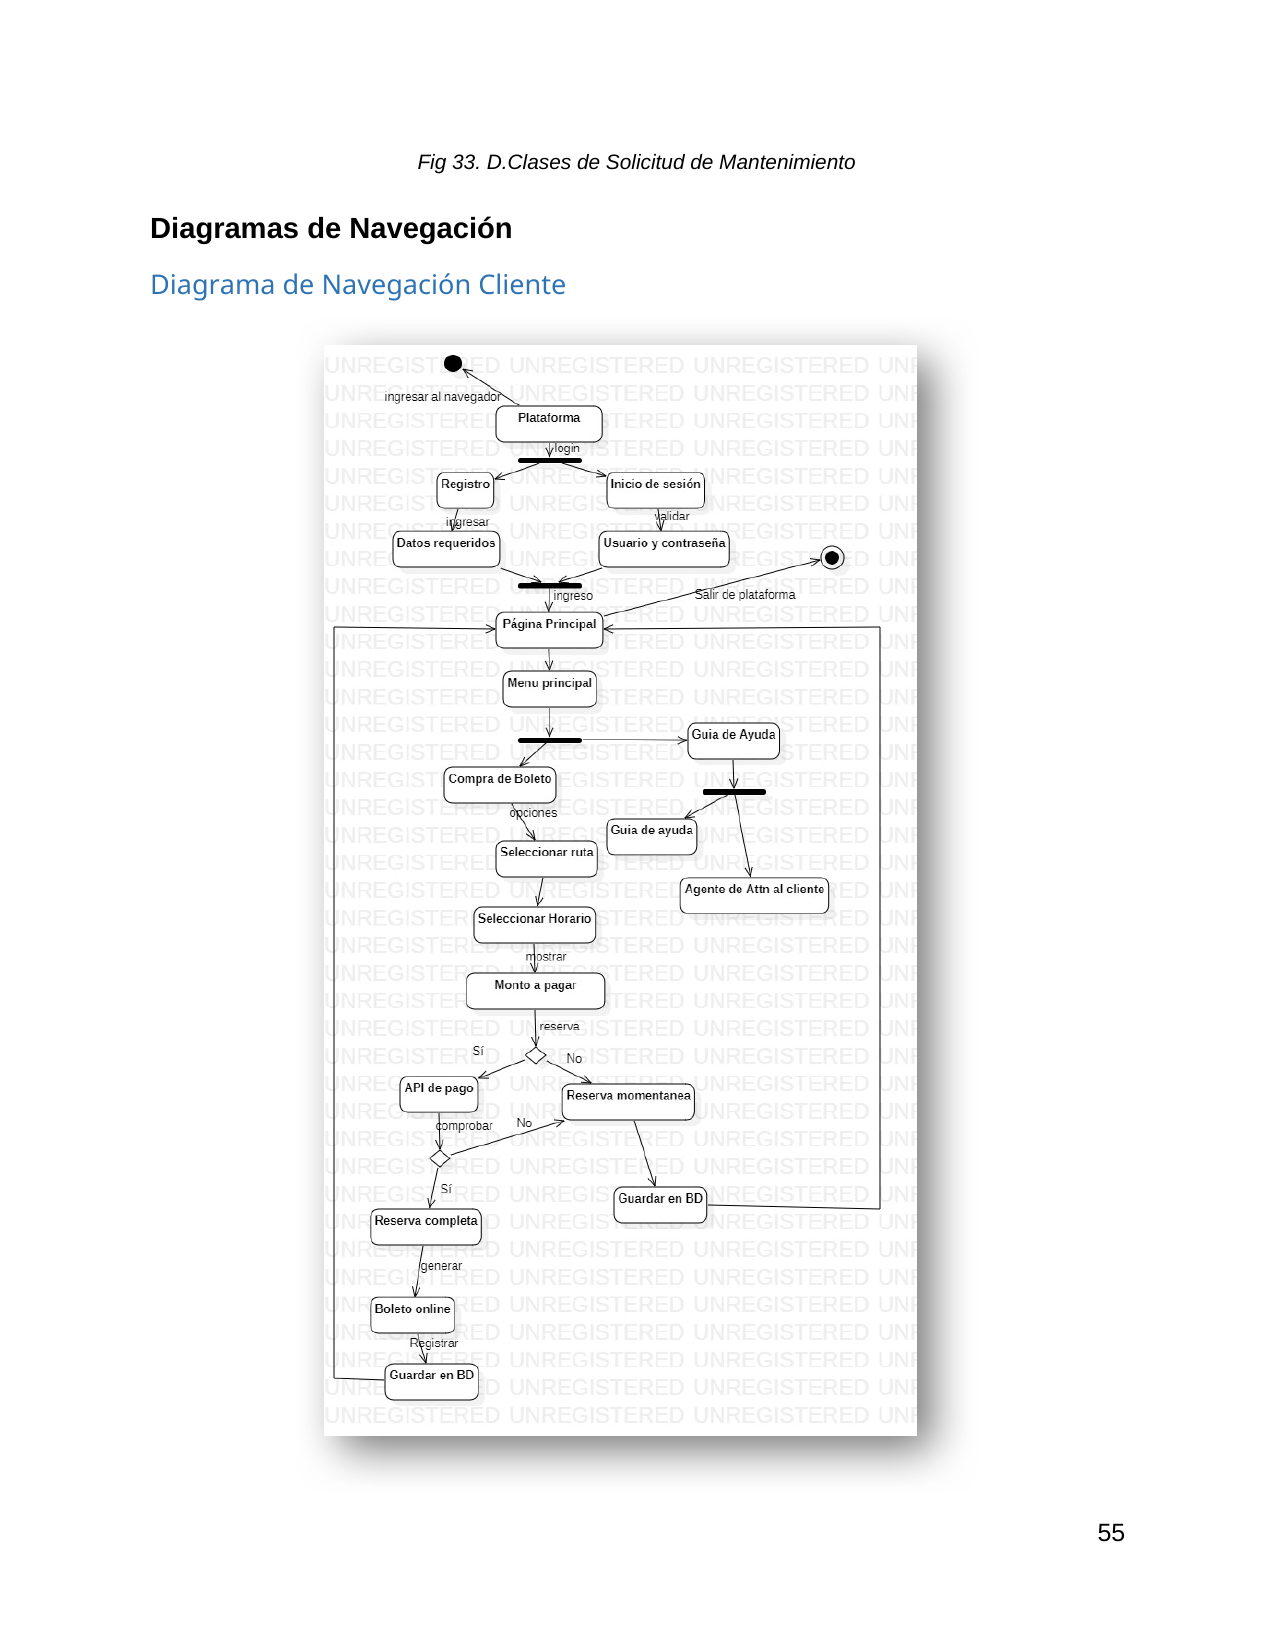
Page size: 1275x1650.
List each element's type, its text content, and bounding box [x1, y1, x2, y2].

subtitle Diagrama de Navegación Cliente [150, 265, 1125, 302]
subtitle Diagramas de Navegación [150, 211, 1125, 244]
text Fig 33. D.Clases de Solicitud de Mantenimiento [150, 150, 1125, 174]
picture [324, 345, 917, 1436]
